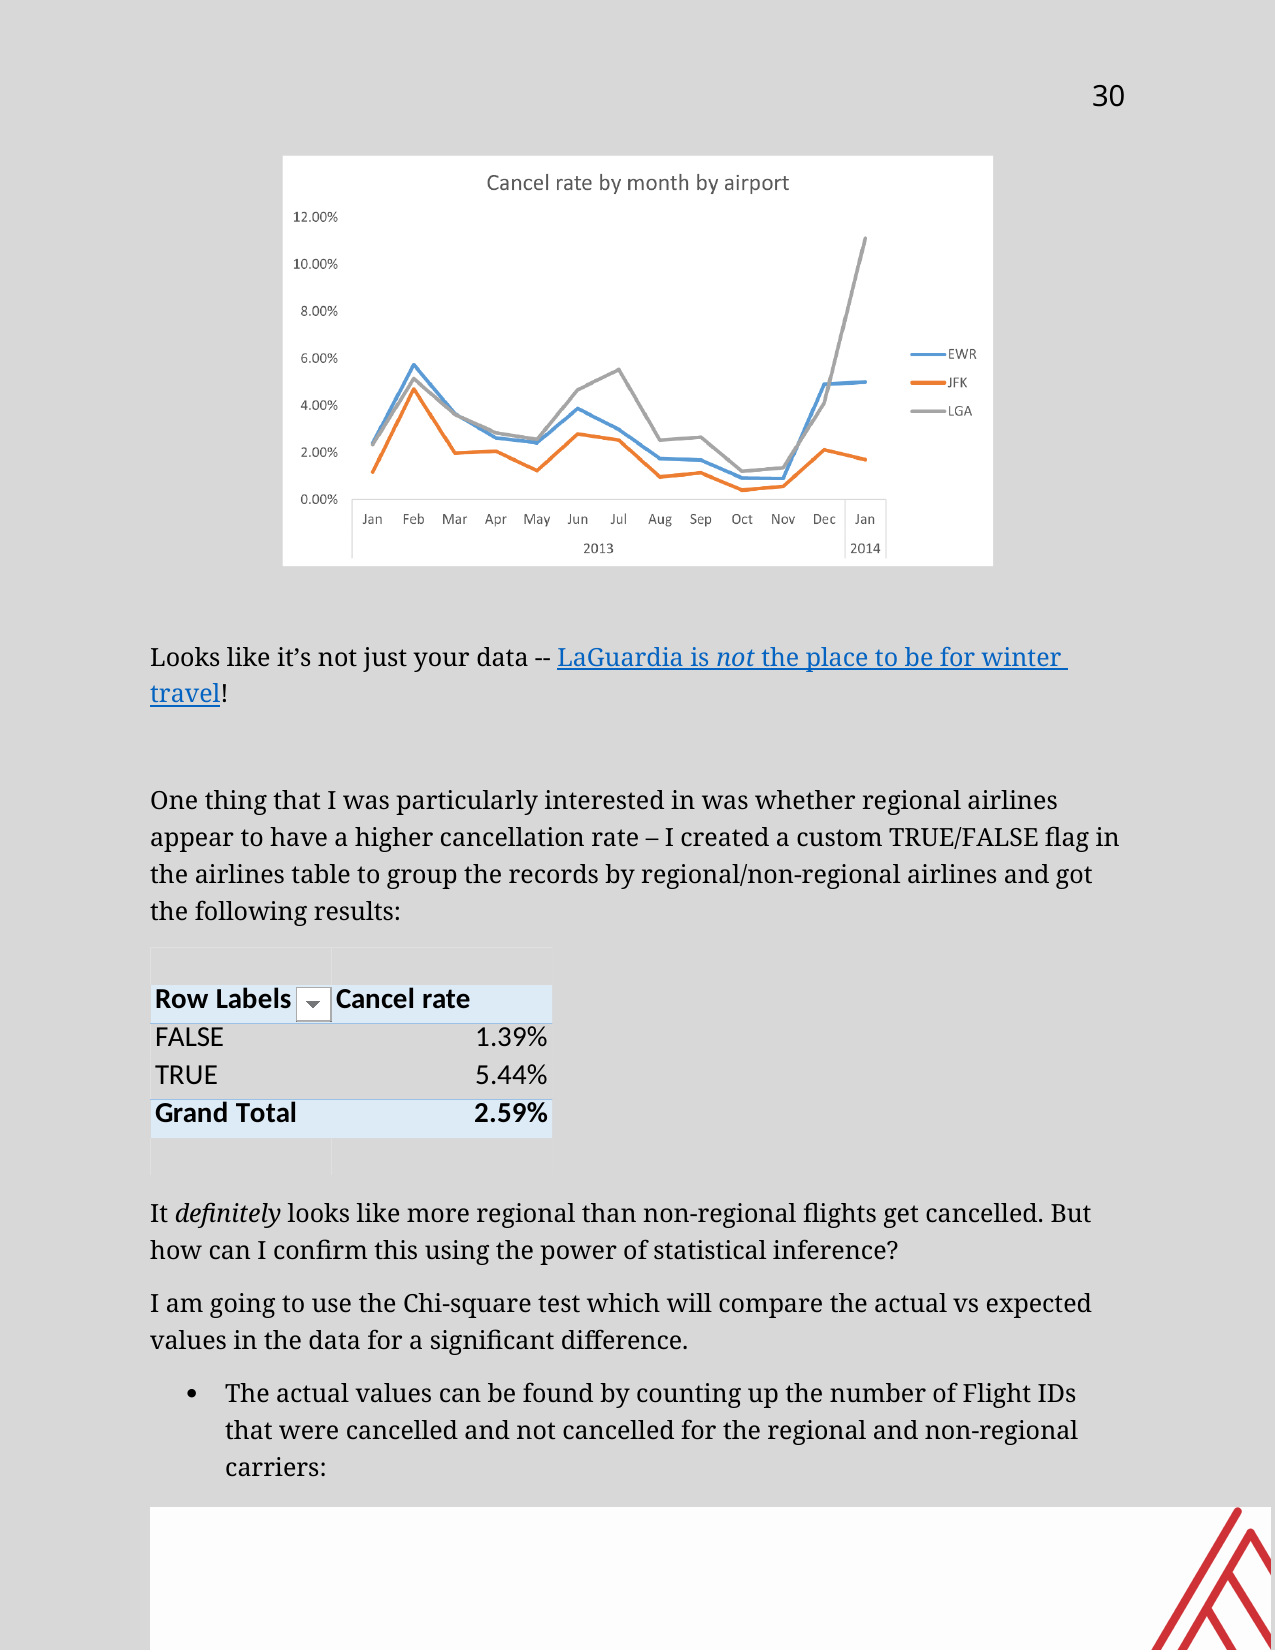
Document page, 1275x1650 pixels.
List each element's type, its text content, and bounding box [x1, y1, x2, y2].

list The actual values can be found by counting up the number of Flight IDs that were cancelled and not cancelled for the regional and non-regional carriers: [187, 1376, 1125, 1484]
text One thing that I was particularly interested in was whether regional airlines appear to have a higher cancellation rate – I created a custom TRUE/FALSE flag in the airlines table to group the records by regional/non-regional airlines and got the following results: [150, 783, 1125, 927]
text It definitely looks like more regional than non-regional flights get cancelled. But how can I confirm this using the power of statistical inference? [150, 1196, 1125, 1266]
text Looks like it’s not just your data -- LaGuardia is not the place to be for winter travel! [150, 639, 1125, 710]
text I am going to use the Chi-square test which will compare the actual vs expected values in the data for a significant difference. [150, 1286, 1125, 1357]
picture [281, 154, 994, 567]
picture [150, 1507, 1271, 1650]
